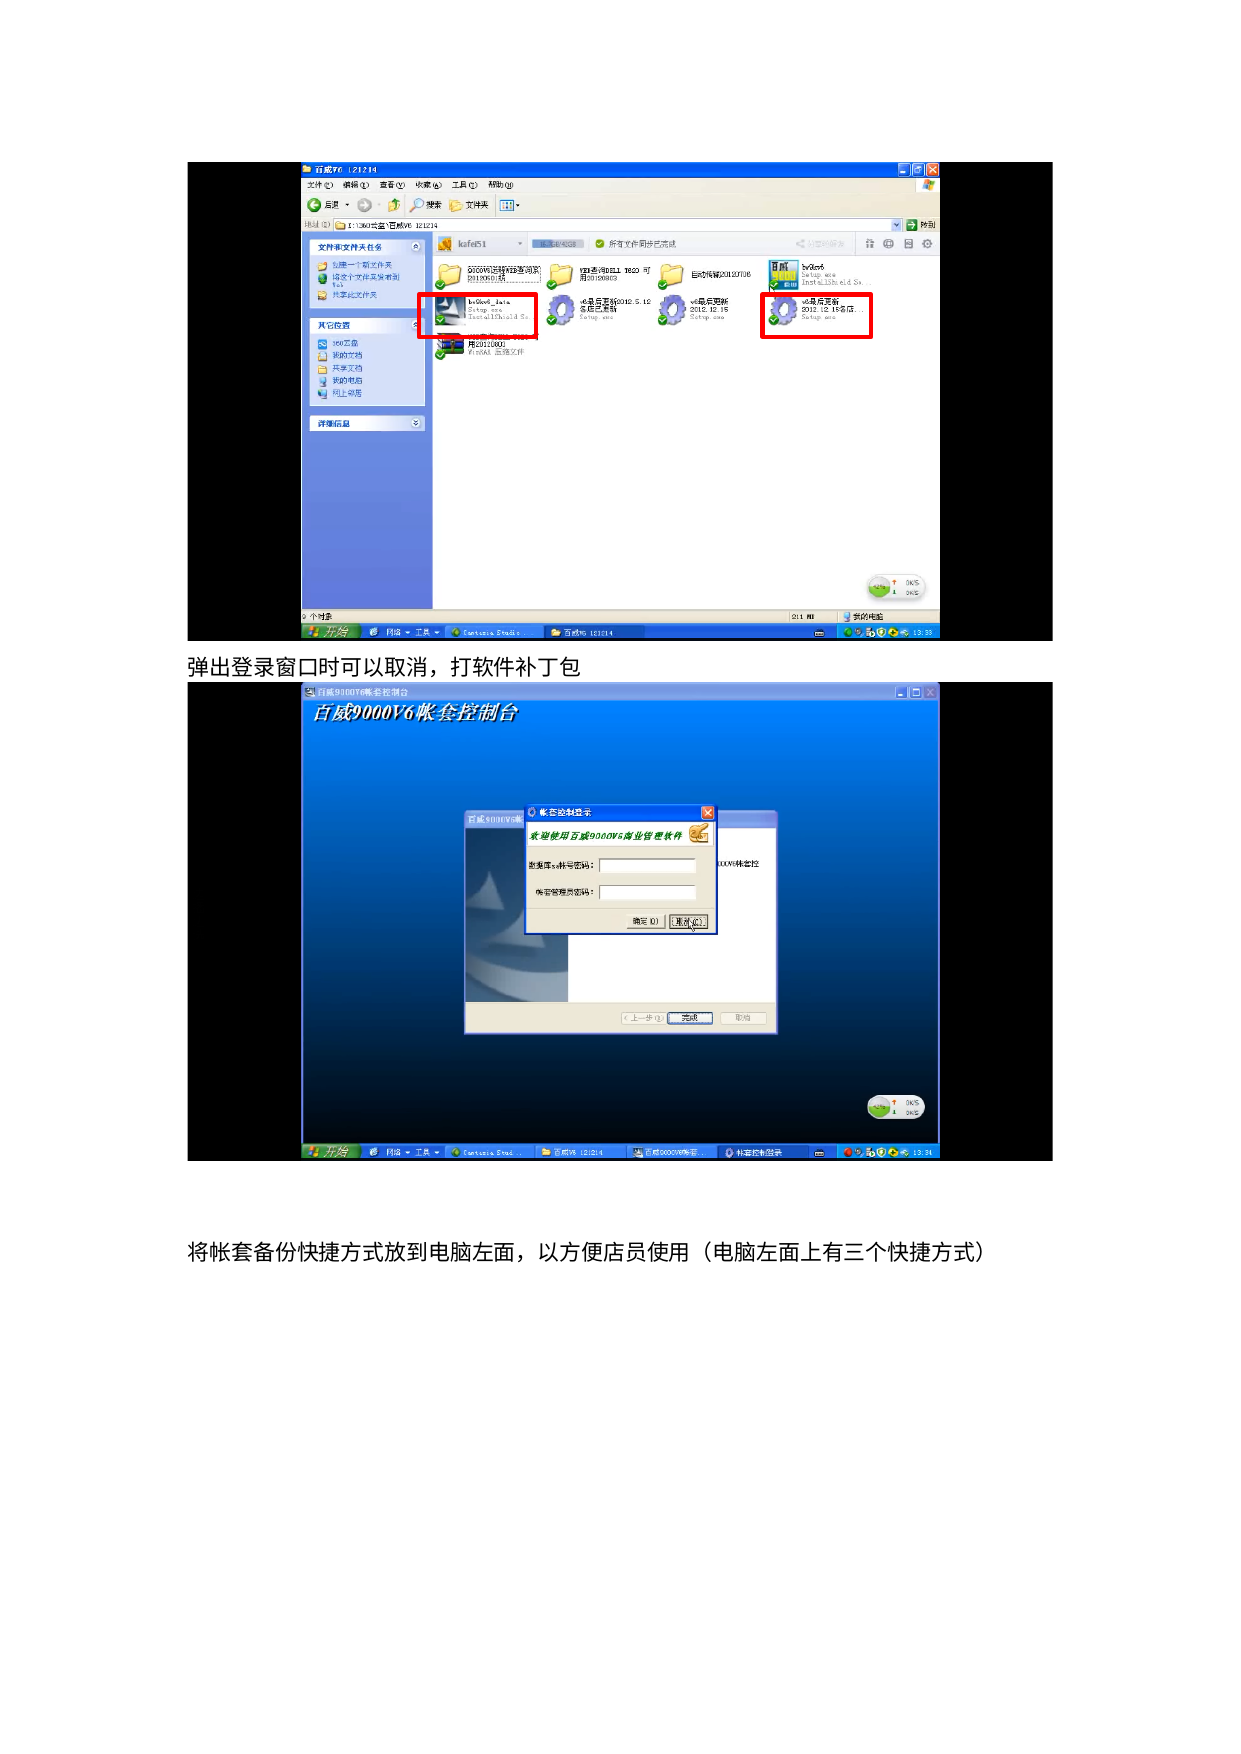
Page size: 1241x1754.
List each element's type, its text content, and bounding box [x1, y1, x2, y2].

picture [187, 682, 1053, 1161]
text 将帐套备份快捷方式放到电脑左面，以方便店员使用（电脑左面上有三个快捷方式） [187, 1234, 1053, 1267]
picture [187, 162, 1053, 641]
text 弹出登录窗口时可以取消，打软件补丁包 [187, 649, 1053, 682]
